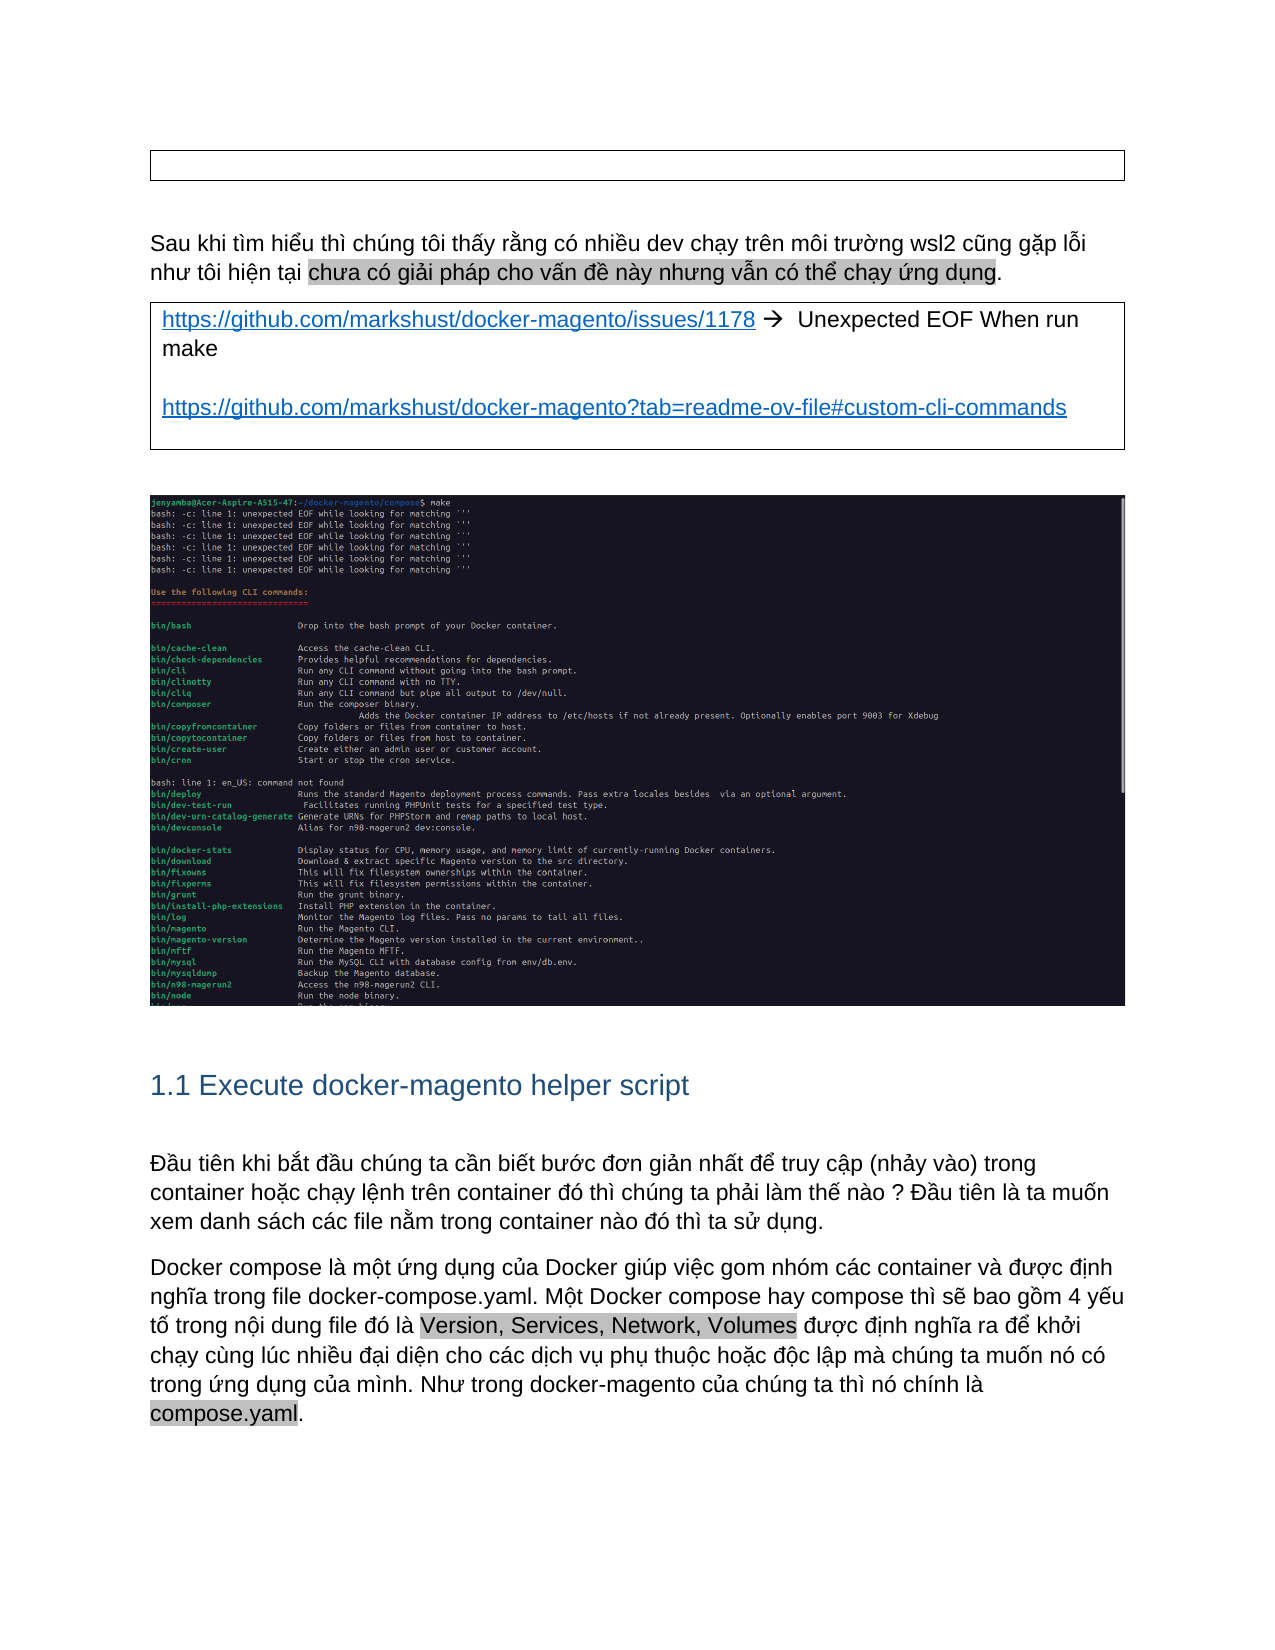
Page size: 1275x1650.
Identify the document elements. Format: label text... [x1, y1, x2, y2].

text Docker compose là một ứng dụng của Docker giúp việc gom nhóm các container và được định nghĩa trong file docker-compose.yaml. Một Docker compose hay compose thì sẽ bao gồm 4 yếu tố trong nội dung file đó là Version, Services, Network, Volumes được định nghĩa ra để khởi chạy cùng lúc nhiều đại diện cho các dịch vụ phụ thuộc hoặc độc lập mà chúng ta muốn nó có trong ứng dụng của mình. Như trong docker-magento của chúng ta thì nó chính là compose.yaml. [150, 1251, 1125, 1426]
text Đầu tiên khi bắt đầu chúng ta cần biết bước đơn giản nhất để truy cập (nhảy vào) trong container hoặc chạy lệnh trên container đó thì chúng ta phải làm thế nào ? Đầu tiên là ta muốn xem danh sách các file nằm trong container nào đó thì ta sử dụng. [150, 1147, 1125, 1234]
table_header https://github.com/markshust/docker-magento/issues/1178 Unexpected EOF When run make https://github.com/markshust/docker-magento?tab=readme-ov-file#custom-cli-commands [151, 303, 1124, 449]
text Sau khi tìm hiểu thì chúng tôi thấy rằng có nhiều dev chạy trên môi trường wsl2 cũng gặp lỗi như tôi hiện tại chưa có giải pháp cho vấn đề này nhưng vẫn có thể chạy ứng dụng. [150, 227, 1125, 285]
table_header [151, 151, 1124, 180]
subtitle 1.1 Execute docker-magento helper script [150, 1068, 1125, 1101]
picture [150, 495, 1125, 1006]
